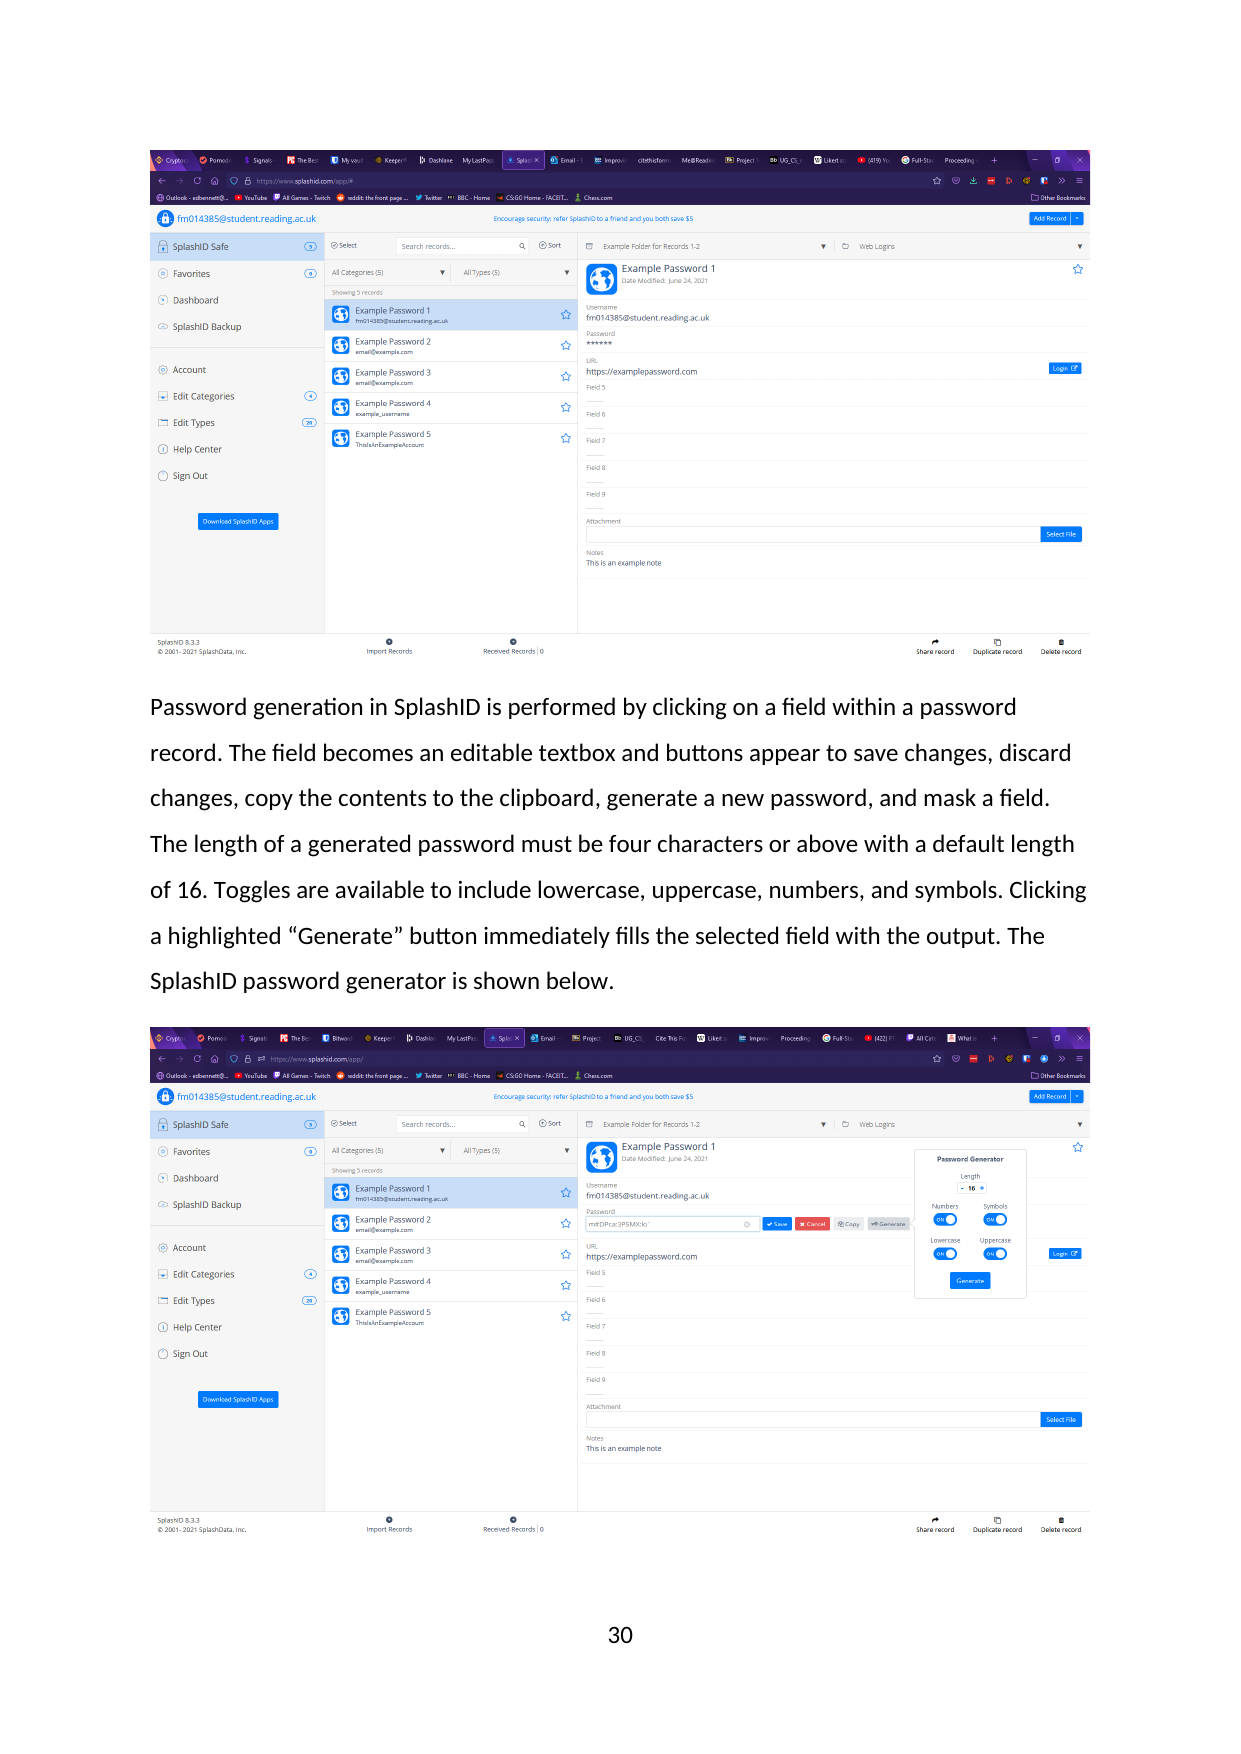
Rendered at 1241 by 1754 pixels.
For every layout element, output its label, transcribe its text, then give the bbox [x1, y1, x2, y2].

text Password generation in SplashID is performed by clicking on a field within a password record. The field becomes an editable textbox and buttons appear to save changes, discard changes, copy the contents to the clipboard, generate a new password, and mask a field. The length of a generated password must be four characters or above with a default length of 16. Toggles are available to include lowercase, uppercase, numbers, and symbols. Clicking a highlighted “Generate” button immediately fills the selected field with the output. The SplashID password generator is shown below. [150, 691, 1090, 996]
picture [150, 150, 1091, 660]
picture [150, 1027, 1091, 1538]
